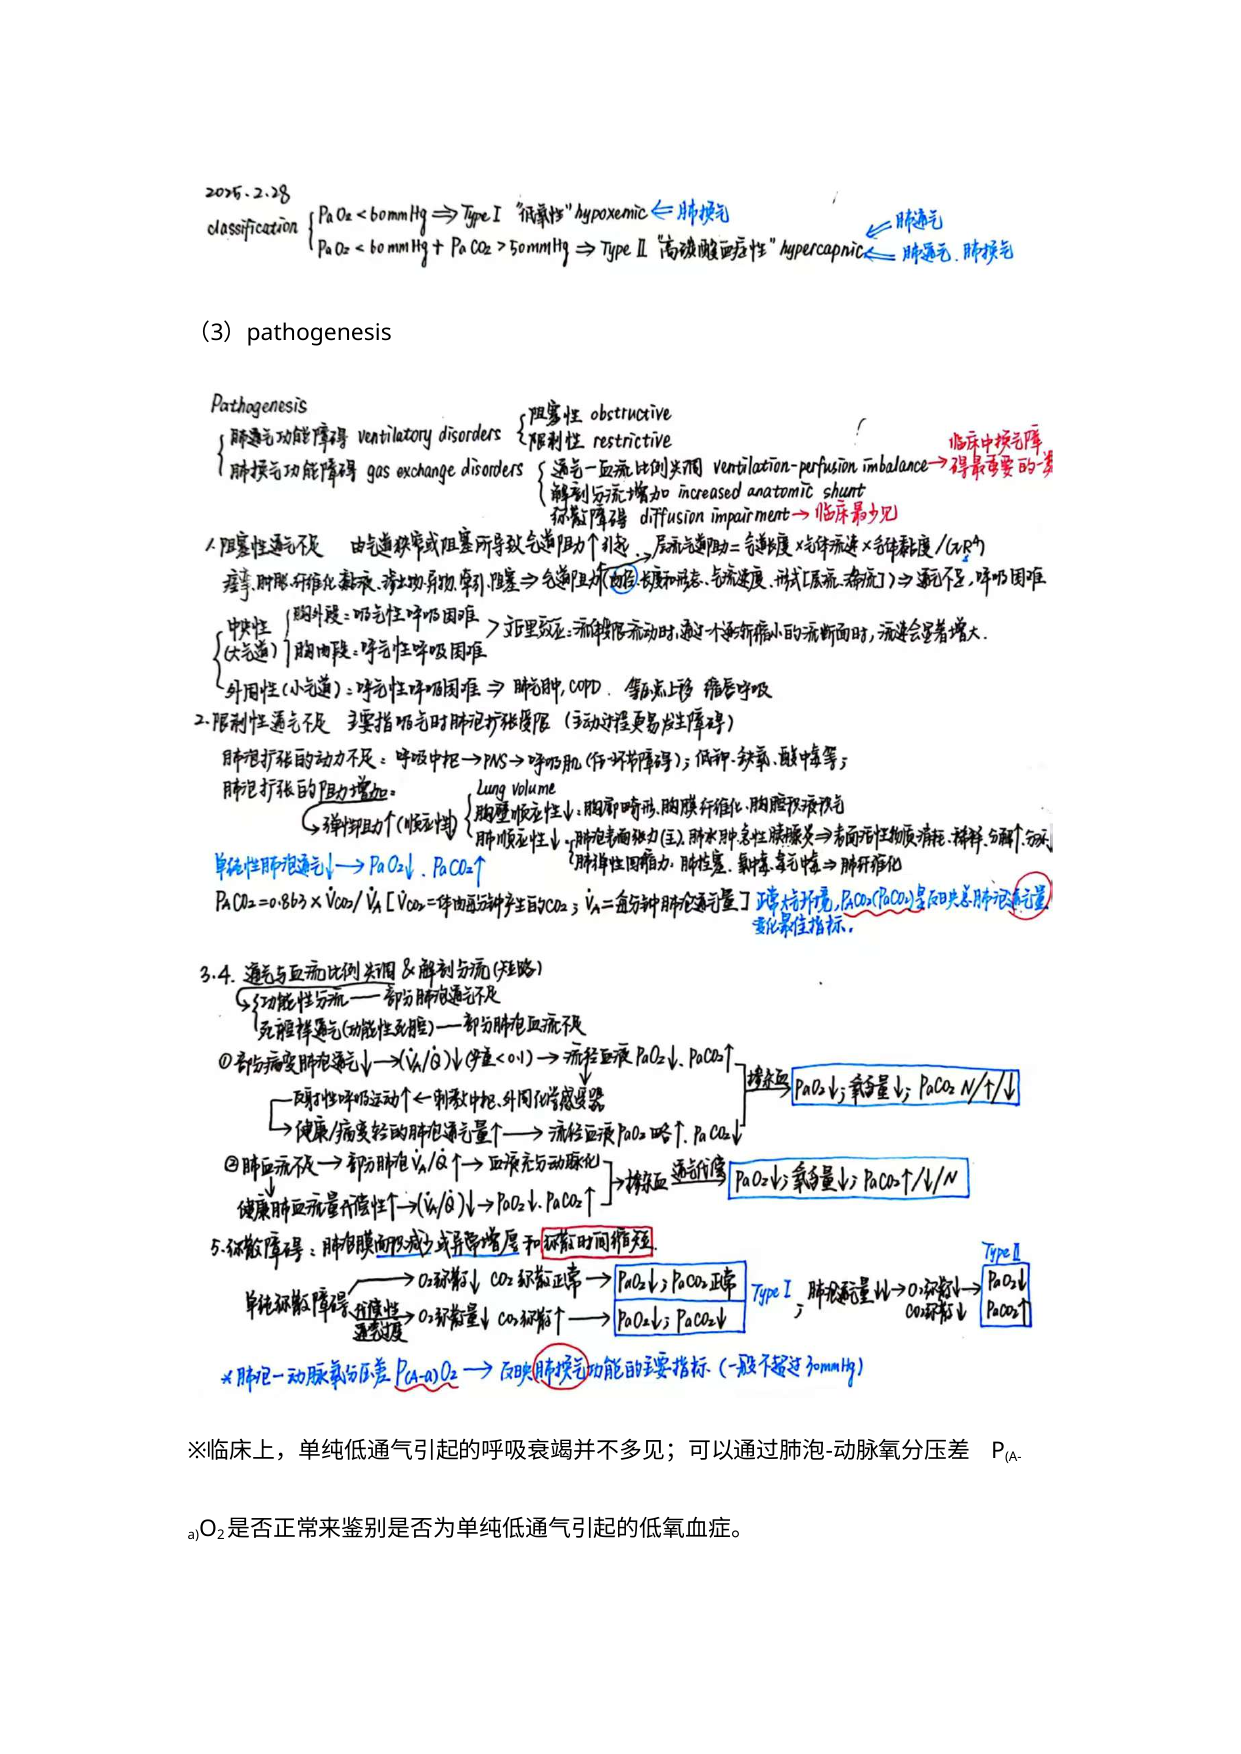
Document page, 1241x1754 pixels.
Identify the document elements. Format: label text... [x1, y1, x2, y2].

picture [187, 381, 1053, 1398]
text （3）pathogenesis [187, 298, 1053, 363]
picture [187, 177, 1053, 277]
text ※临床上，单纯低通气引起的呼吸衰竭并不多见；可以通过肺泡-动脉氧分压差 P(A-a)O2是否正常来鉴别是否为单纯低通气引起的低氧血症。 [187, 1416, 1053, 1559]
